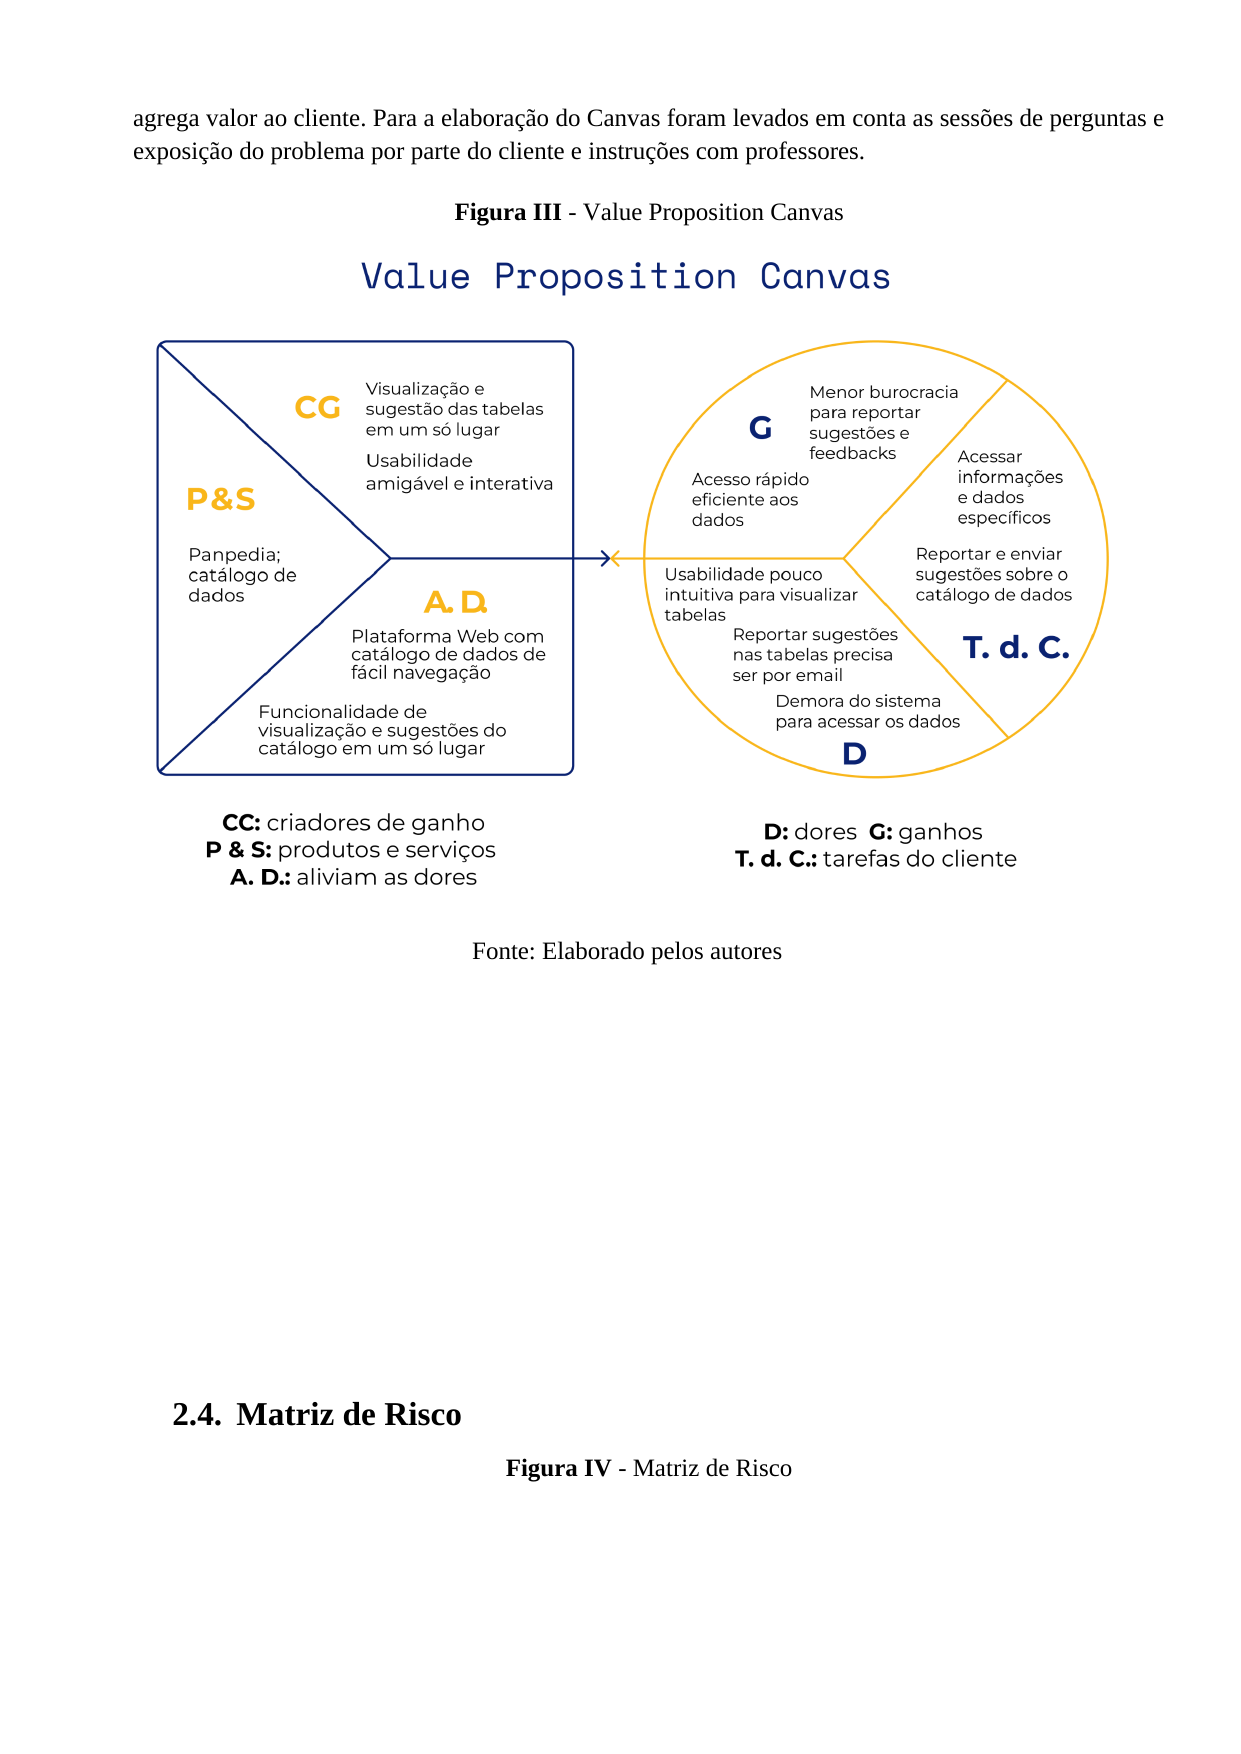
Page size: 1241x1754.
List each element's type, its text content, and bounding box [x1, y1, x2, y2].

text Figura IV - Matriz de Risco [133, 1453, 1165, 1482]
picture [110, 230, 1143, 916]
text Figura III - Value Proposition Canvas [133, 197, 1165, 226]
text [133, 103, 1165, 165]
subtitle Matriz de Risco [222, 1394, 1165, 1433]
text Fonte: Elaborado pelos autores [88, 936, 1165, 965]
